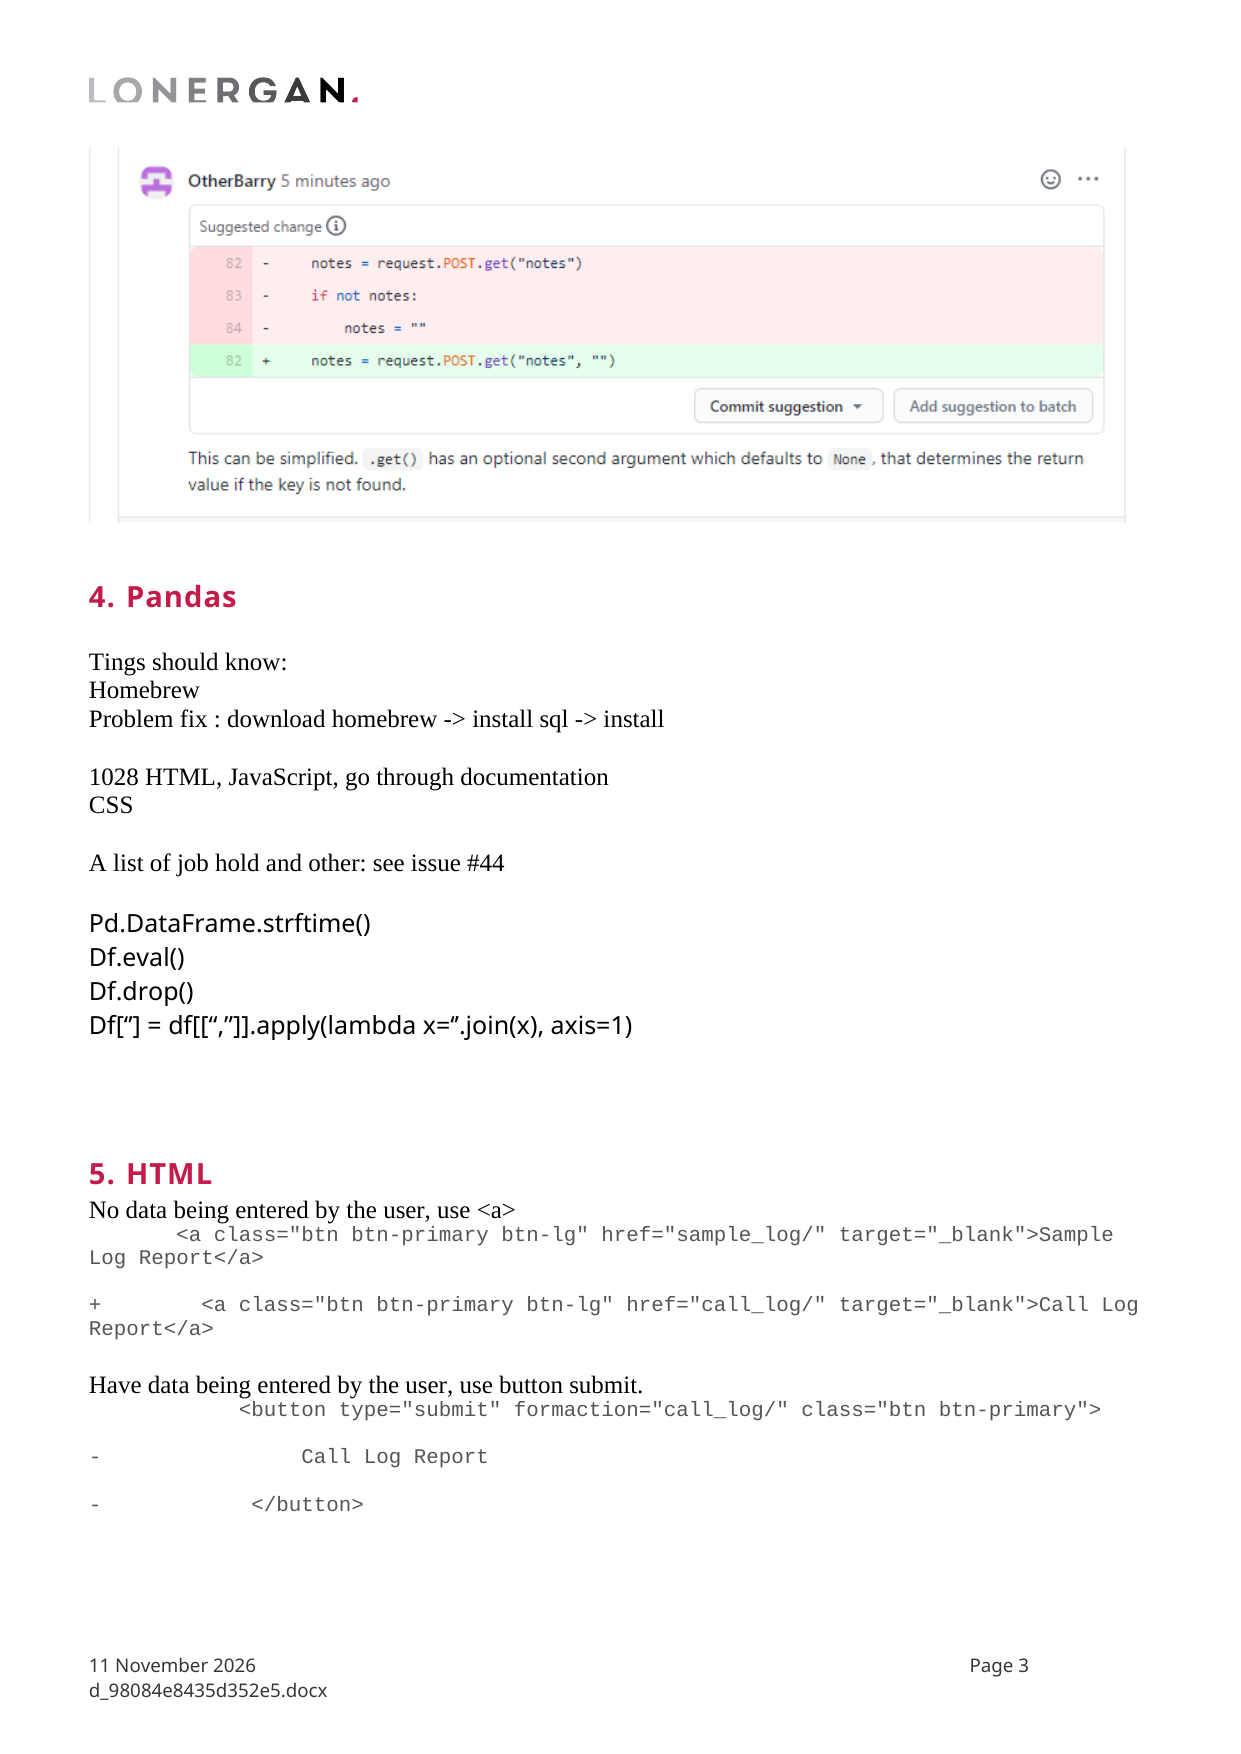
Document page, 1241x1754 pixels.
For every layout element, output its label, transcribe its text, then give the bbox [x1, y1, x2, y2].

text + <a class="btn btn-primary btn-lg" href="call_log/" target="_blank">Call Log Report</a> [89, 1294, 1152, 1342]
text Pd.DataFrame.strftime() [89, 906, 1152, 940]
text No data being entered by the user, use <a> [89, 1195, 1152, 1223]
text 1028 HTML, JavaScript, go through documentation [89, 762, 1152, 791]
text A list of job hold and other: see issue #44 [89, 848, 1152, 877]
text - Call Log Report [89, 1447, 1152, 1470]
text Problem fix : download homebrew -> install sql -> install [89, 704, 1152, 733]
text Df.eval() [89, 940, 1152, 974]
text CSS [89, 791, 1152, 819]
subtitle Pandas [89, 576, 1155, 616]
text <a class="btn btn-primary btn-lg" href="sample_log/" target="_blank">Sample Log Report</a> [89, 1223, 1152, 1271]
text Tings should know: [89, 647, 1152, 676]
text Df.drop() [89, 974, 1152, 1008]
picture [88, 77, 358, 103]
text Df[‘’] = df[[“,”]].apply(lambda x=‘’.join(x), axis=1) [89, 1008, 1152, 1042]
text - </button> [89, 1494, 1152, 1517]
text Homebrew [89, 676, 1152, 704]
text Have data being entered by the user, use button submit. [89, 1371, 1152, 1399]
subtitle HTML [89, 1153, 1155, 1193]
picture [88, 147, 1152, 523]
text <button type="submit" formaction="call_log/" class="btn btn-primary"> [89, 1399, 1152, 1423]
